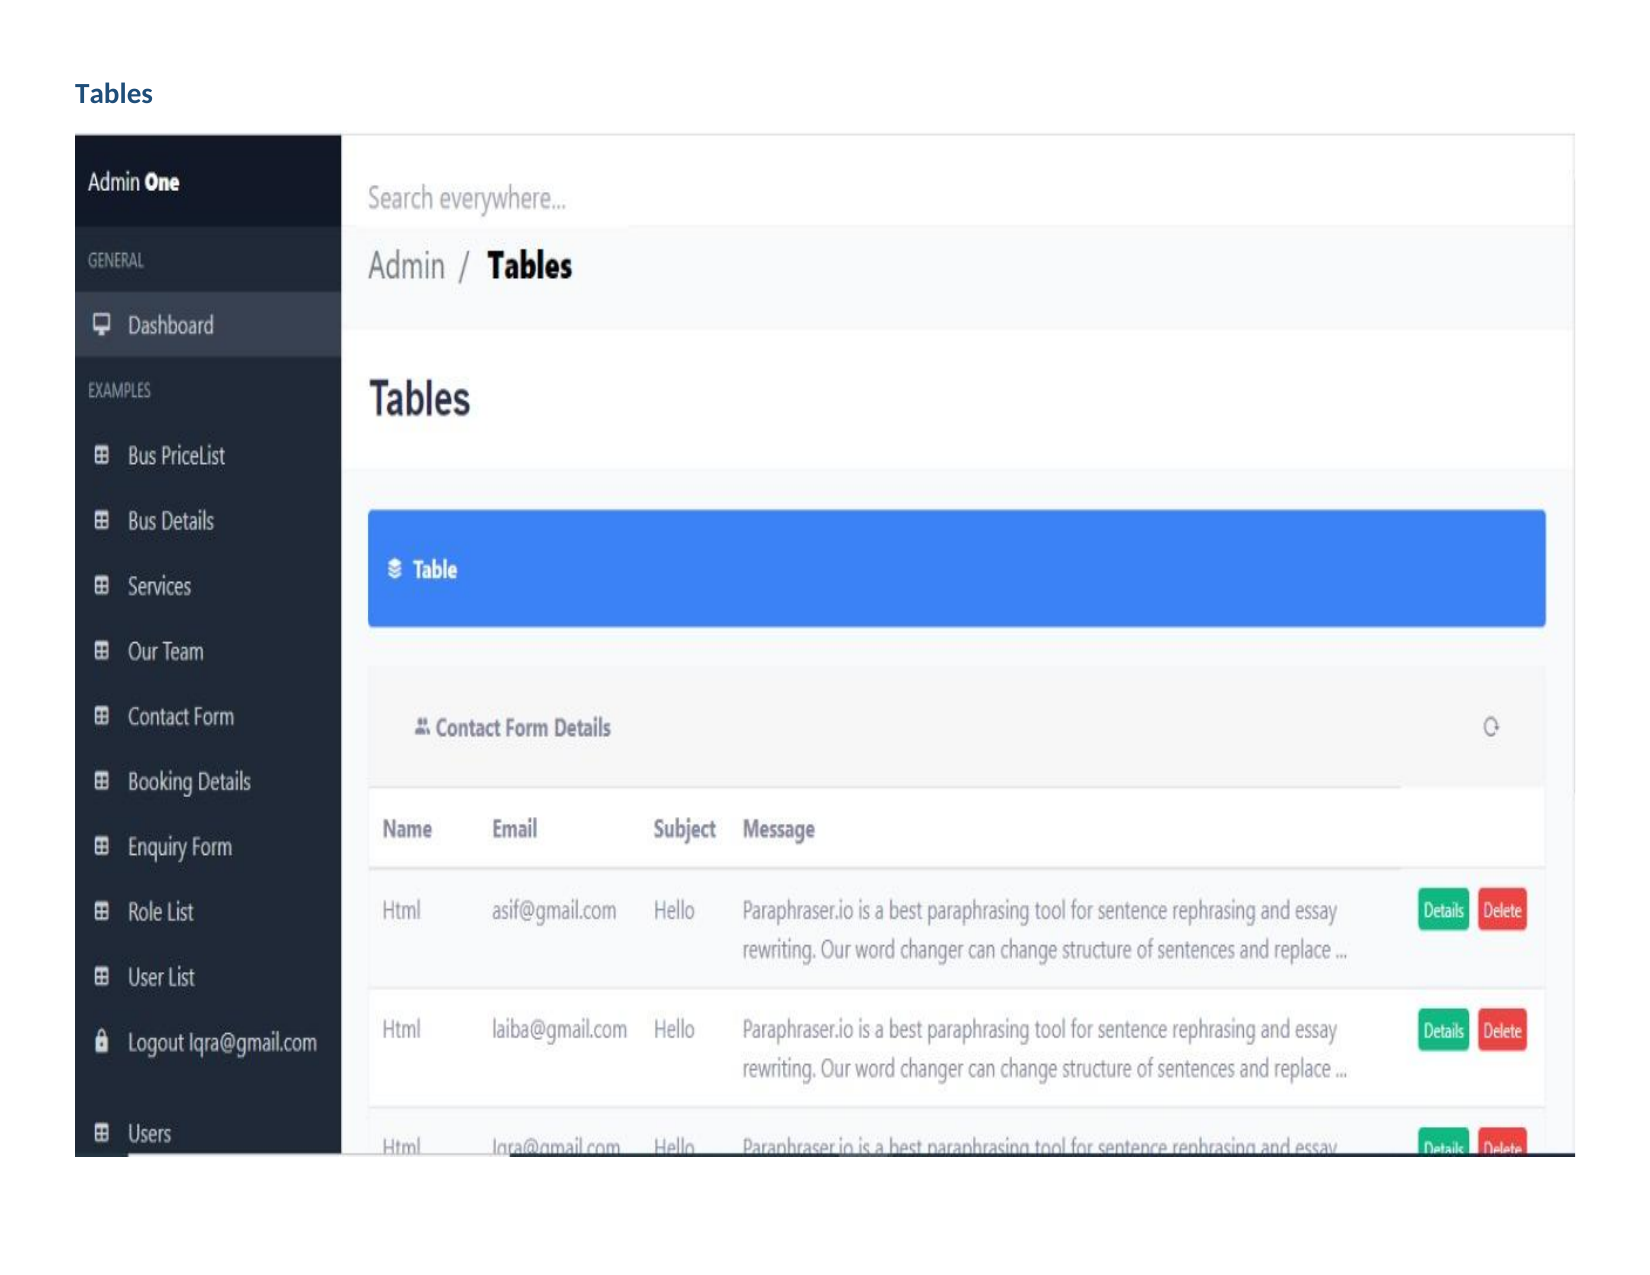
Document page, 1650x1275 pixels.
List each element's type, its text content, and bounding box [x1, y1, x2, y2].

picture [75, 130, 1575, 1157]
text Tables [75, 75, 1575, 111]
